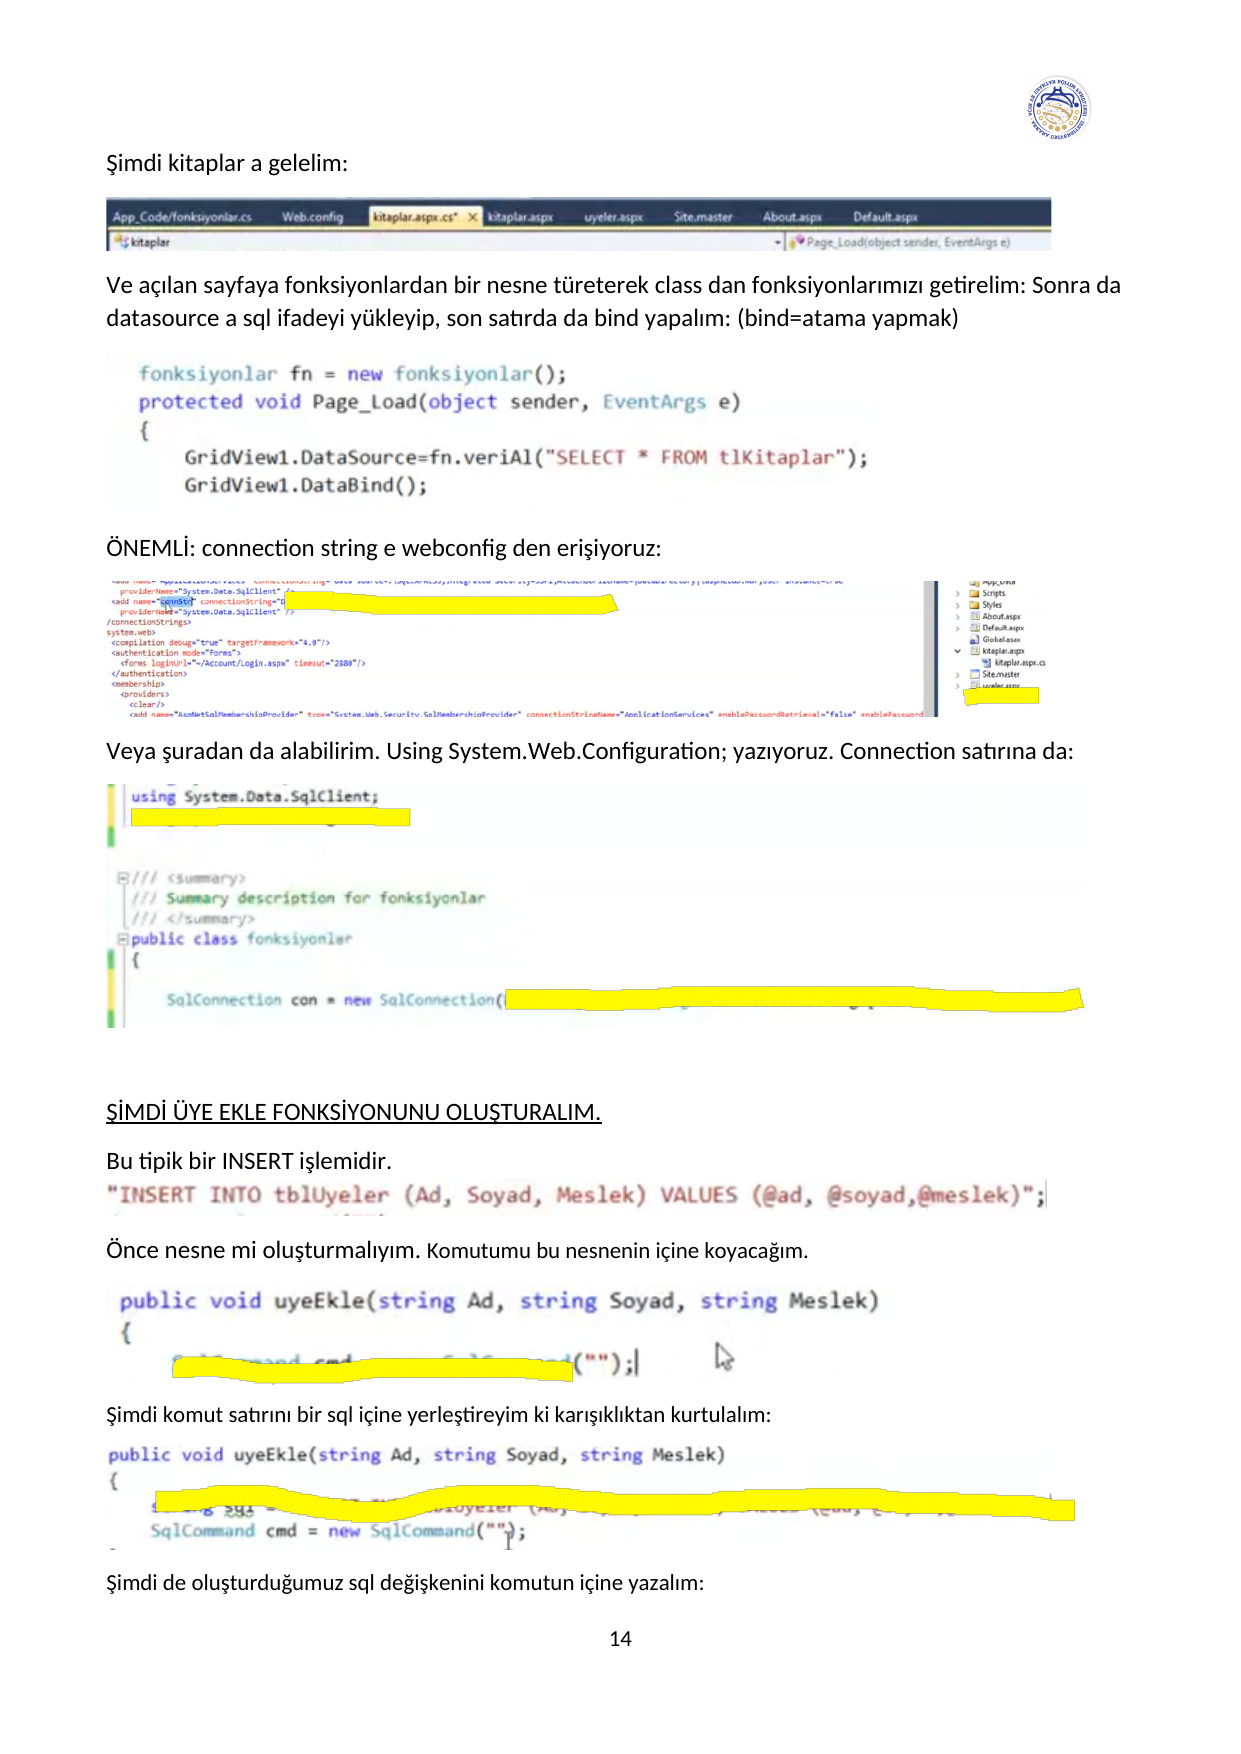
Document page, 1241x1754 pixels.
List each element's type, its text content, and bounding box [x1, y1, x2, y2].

text Ve açılan sayfaya fonksiyonlardan bir nesne türeterek class dan fonksiyonlarımızı getirelim: Sonra da datasource a sql ifadeyi yükleyip, son satırda da bind yapalım: (bind=atama yapmak) [106, 269, 1169, 333]
text Veya şuradan da alabilirim. Using System.Web.Configuration; yazıyoruz. Connection satırına da: [106, 735, 1169, 766]
text ŞİMDİ ÜYE EKLE FONKSİYONUNU OLUŞTURALIM. [106, 1096, 1169, 1126]
picture [106, 1178, 1047, 1216]
picture [1022, 73, 1093, 145]
picture [106, 1284, 897, 1386]
text ÖNEMLİ: connection string e webconfig den erişiyoruz: [106, 532, 1169, 562]
picture [106, 784, 1087, 1028]
text Şimdi de oluşturduğumuz sql değişkenini komutun içine yazalım: [106, 1568, 1169, 1596]
picture [106, 352, 876, 513]
text Şimdi kitaplar a gelelim: [106, 148, 1169, 178]
picture [106, 197, 1052, 251]
text Şimdi komut satırını bir sql içine yerleştireyim ki karışıklıktan kurtulalım: [106, 1400, 1169, 1428]
picture [106, 1446, 1081, 1550]
text Önce nesne mi oluşturmalıyım. Komutumu bu nesnenin içine koyacağım. [106, 1234, 1169, 1265]
picture [106, 581, 1052, 717]
